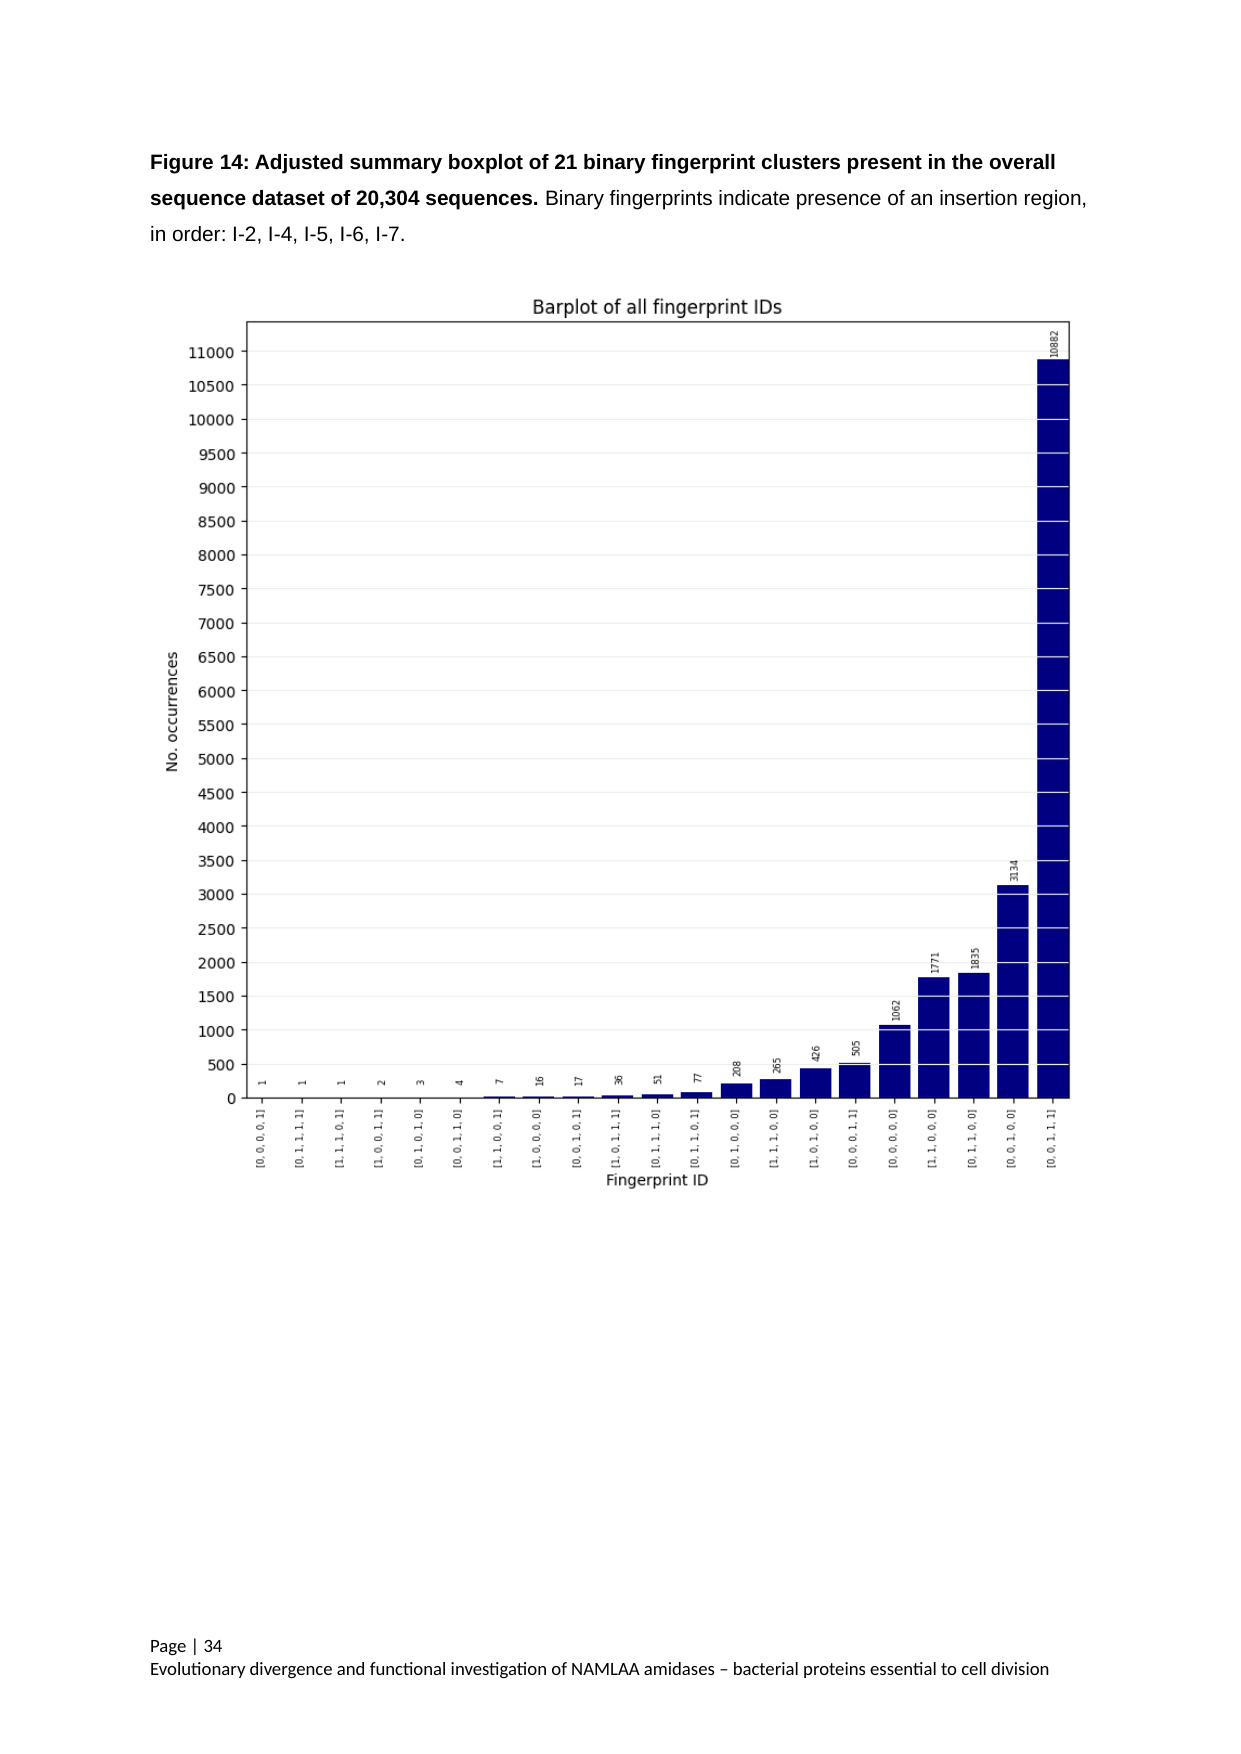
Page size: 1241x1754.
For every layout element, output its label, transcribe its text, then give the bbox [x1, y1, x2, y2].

picture [150, 278, 1099, 1206]
text Figure 14: Adjusted summary boxplot of 21 binary fingerprint clusters present in the overall sequence dataset of 20,304 sequences. Binary fingerprints indicate presence of an insertion region, in order: I-2, I-4, I-5, I-6, I-7. [150, 150, 1090, 246]
